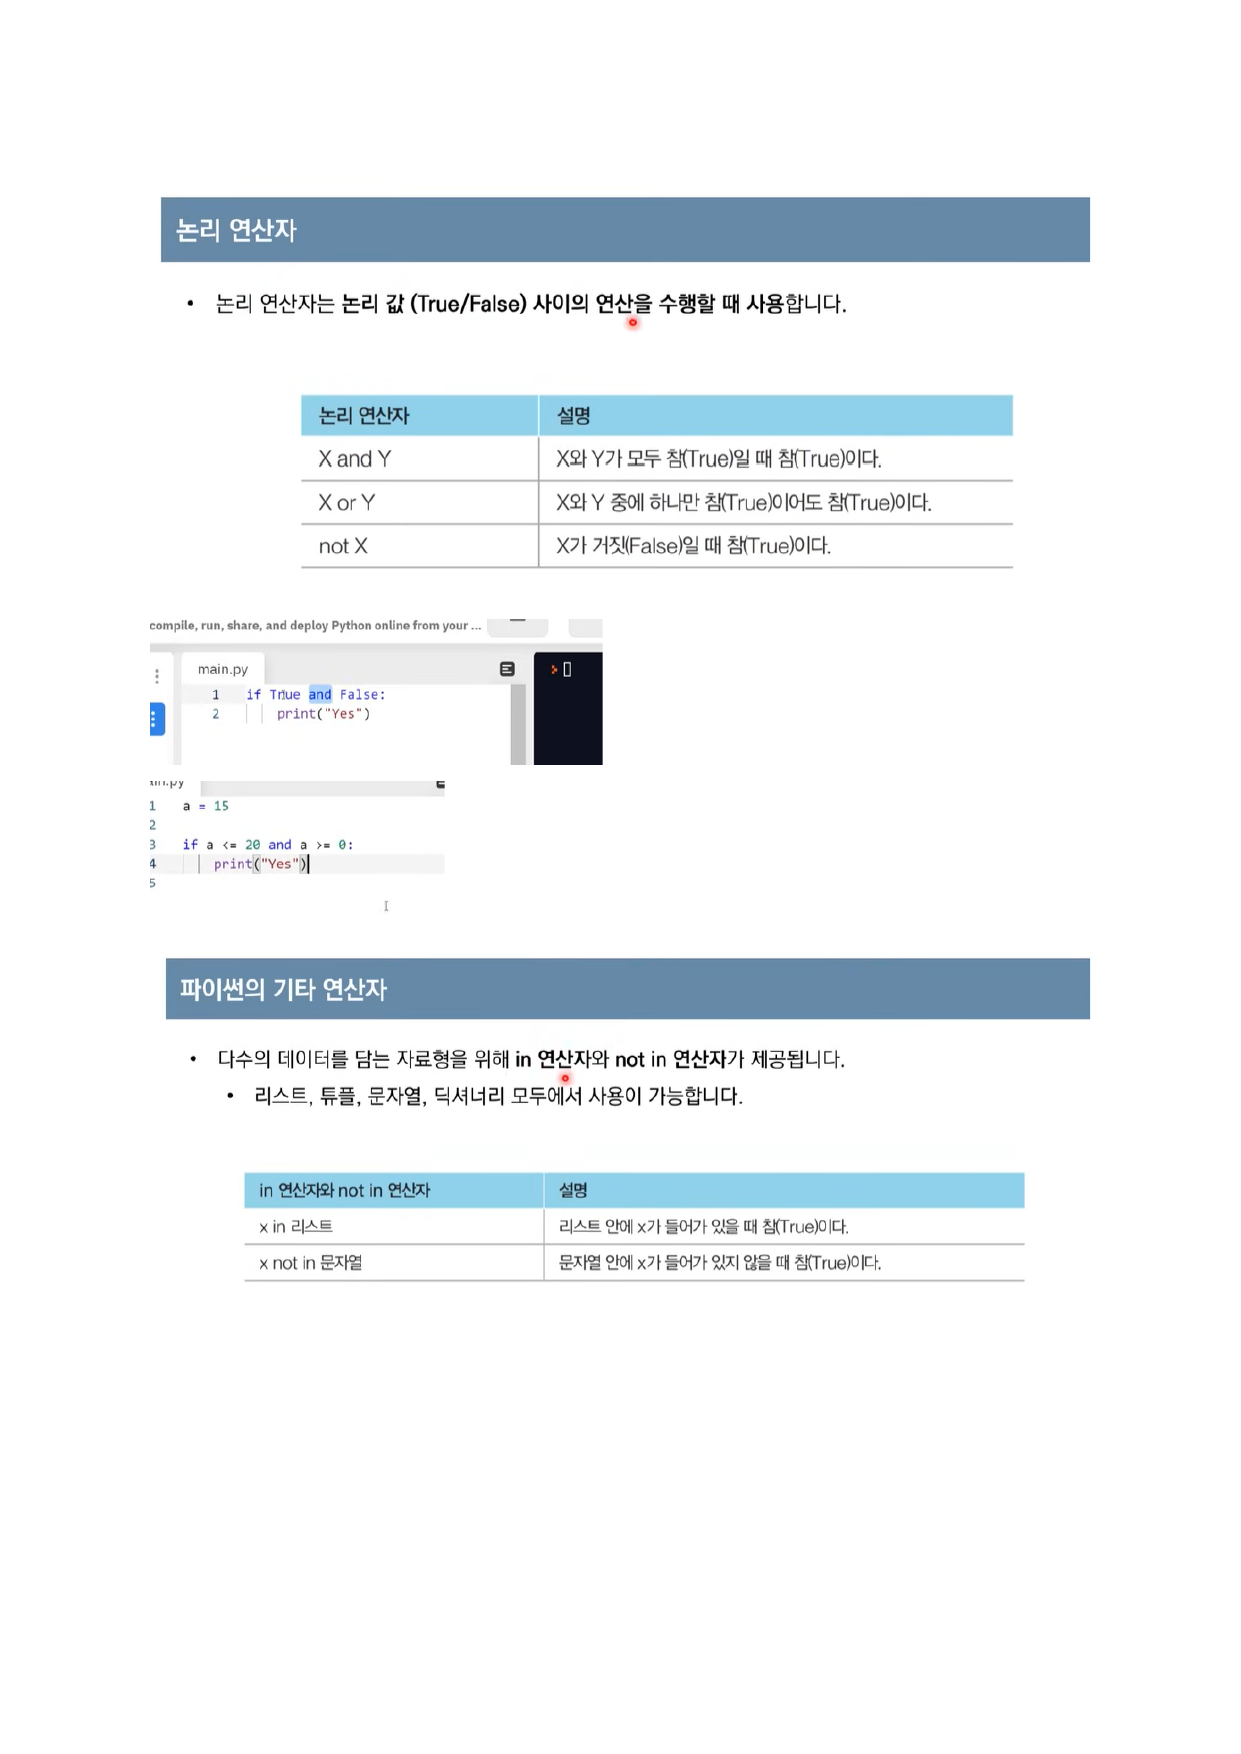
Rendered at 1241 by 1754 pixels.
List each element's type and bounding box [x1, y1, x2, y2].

picture [150, 946, 1091, 1316]
picture [150, 177, 1091, 604]
picture [150, 781, 445, 930]
picture [150, 619, 603, 765]
